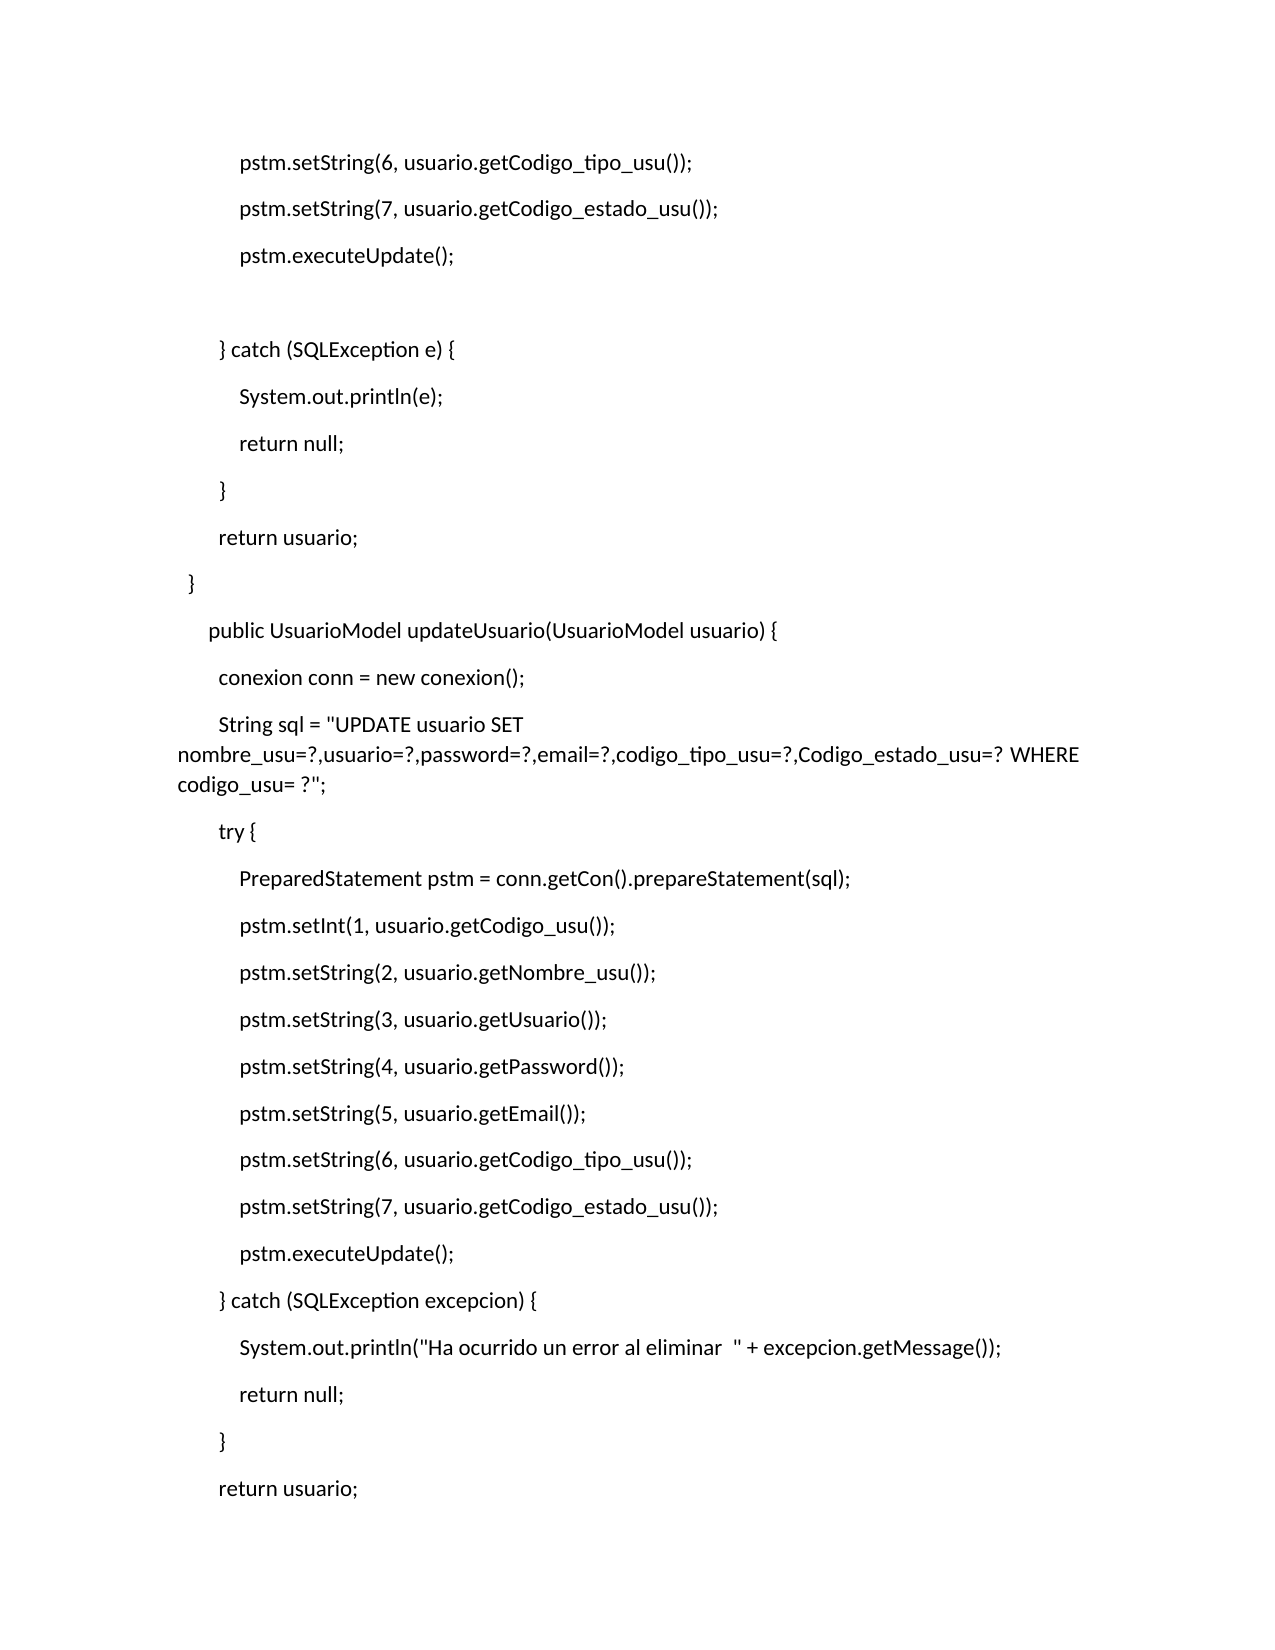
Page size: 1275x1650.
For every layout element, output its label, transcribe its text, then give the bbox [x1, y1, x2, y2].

text public UsuarioModel updateUsuario(UsuarioModel usuario) { [177, 616, 1098, 644]
text pstm.setString(3, usuario.getUsuario()); [177, 1005, 1098, 1033]
text return usuario; [177, 1474, 1098, 1502]
text System.out.println("Ha ocurrido un error al eliminar " + excepcion.getMessage()); [177, 1333, 1098, 1361]
text PreparedStatement pstm = conn.getCon().prepareStatement(sql); [177, 864, 1098, 892]
text } catch (SQLException e) { [177, 335, 1098, 363]
text pstm.setString(7, usuario.getCodigo_estado_usu()); [177, 1192, 1098, 1220]
text pstm.setString(6, usuario.getCodigo_tipo_usu()); [177, 1146, 1098, 1173]
text return usuario; [177, 523, 1098, 551]
text try { [177, 817, 1098, 845]
text } catch (SQLException excepcion) { [177, 1286, 1098, 1314]
text pstm.setInt(1, usuario.getCodigo_usu()); [177, 911, 1098, 939]
text } [177, 569, 1098, 597]
text return null; [177, 1380, 1098, 1408]
text pstm.setString(4, usuario.getPassword()); [177, 1052, 1098, 1080]
text pstm.setString(7, usuario.getCodigo_estado_usu()); [177, 194, 1098, 222]
text String sql = "UPDATE usuario SET nombre_usu=?,usuario=?,password=?,email=?,codigo_tipo_usu=?,Codigo_estado_usu=? WHERE codigo_usu= ?"; [177, 710, 1098, 798]
text } [177, 1427, 1098, 1455]
text return null; [177, 429, 1098, 457]
text pstm.executeUpdate(); [177, 1239, 1098, 1267]
text System.out.println(e); [177, 382, 1098, 410]
text conexion conn = new conexion(); [177, 663, 1098, 691]
text pstm.setString(6, usuario.getCodigo_tipo_usu()); [177, 148, 1098, 176]
text pstm.setString(2, usuario.getNombre_usu()); [177, 958, 1098, 986]
text pstm.setString(5, usuario.getEmail()); [177, 1099, 1098, 1127]
text } [177, 476, 1098, 504]
text pstm.executeUpdate(); [177, 241, 1098, 269]
